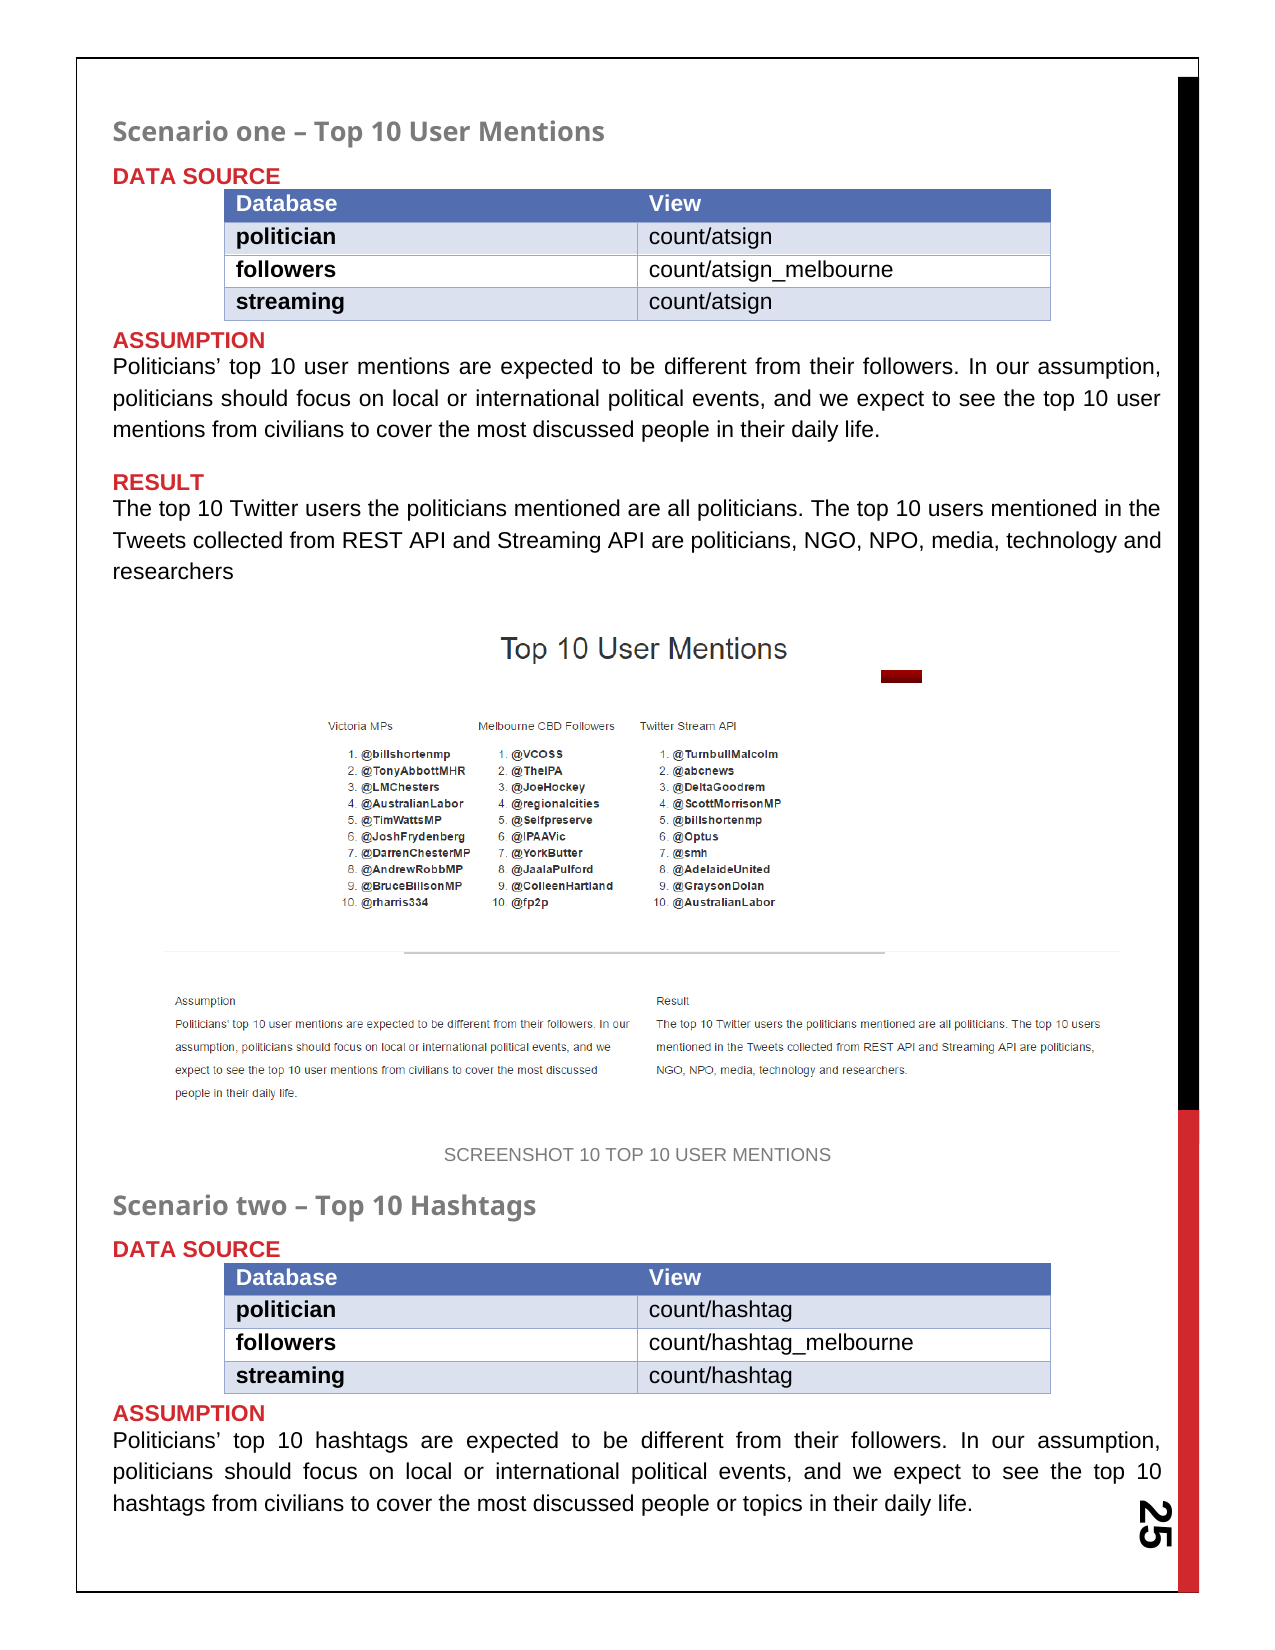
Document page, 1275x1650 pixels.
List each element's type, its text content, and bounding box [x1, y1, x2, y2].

table_header Database [225, 1264, 637, 1295]
table_cell politician [225, 1296, 637, 1328]
text SCREENSHOT 10 top 10 user mentions [112, 1143, 1162, 1165]
table_cell politician [225, 223, 637, 254]
table_cell count/atsign [638, 223, 1050, 254]
text Politicians’ top 10 user mentions are expected to be different from their followers. In our assumption, politicians should focus on local or international political events, and we expect to see the top 10 user mentions from civilians to cover the most discussed people in their daily life. [112, 353, 1162, 443]
table_header View [638, 190, 1050, 222]
table_cell streaming [225, 1362, 637, 1393]
table_cell count/hashtag [638, 1296, 1050, 1328]
subtitle Scenario two – Top 10 Hashtags [112, 1186, 1162, 1223]
table_cell count/hashtag [638, 1362, 1050, 1393]
text Politicians’ top 10 hashtags are expected to be different from their followers. In our assumption, politicians should focus on local or international political events, and we expect to see the top 10 hashtags from civilians to cover the most discussed people or topics in their daily life. [112, 1427, 1162, 1516]
subtitle Data source [112, 163, 1162, 189]
table_cell followers [225, 1329, 637, 1361]
table_cell followers [225, 256, 637, 287]
table_cell count/hashtag_melbourne [638, 1329, 1050, 1361]
table_cell count/atsign [638, 288, 1050, 320]
table_cell count/atsign_melbourne [638, 256, 1050, 287]
table_header Database [225, 190, 637, 222]
subtitle Assumption [112, 327, 1162, 353]
subtitle Assumption [112, 1400, 1162, 1427]
subtitle Result [112, 469, 1162, 495]
subtitle Scenario one – Top 10 User Mentions [112, 112, 1162, 149]
table_header View [638, 1264, 1050, 1295]
table_cell streaming [225, 288, 637, 320]
text The top 10 Twitter users the politicians mentioned are all politicians. The top 10 users mentioned in the Tweets collected from REST API and Streaming API are politicians, NGO, NPO, media, technology and researchers [112, 495, 1162, 585]
picture [154, 610, 1121, 1118]
subtitle Data source [112, 1236, 1162, 1263]
